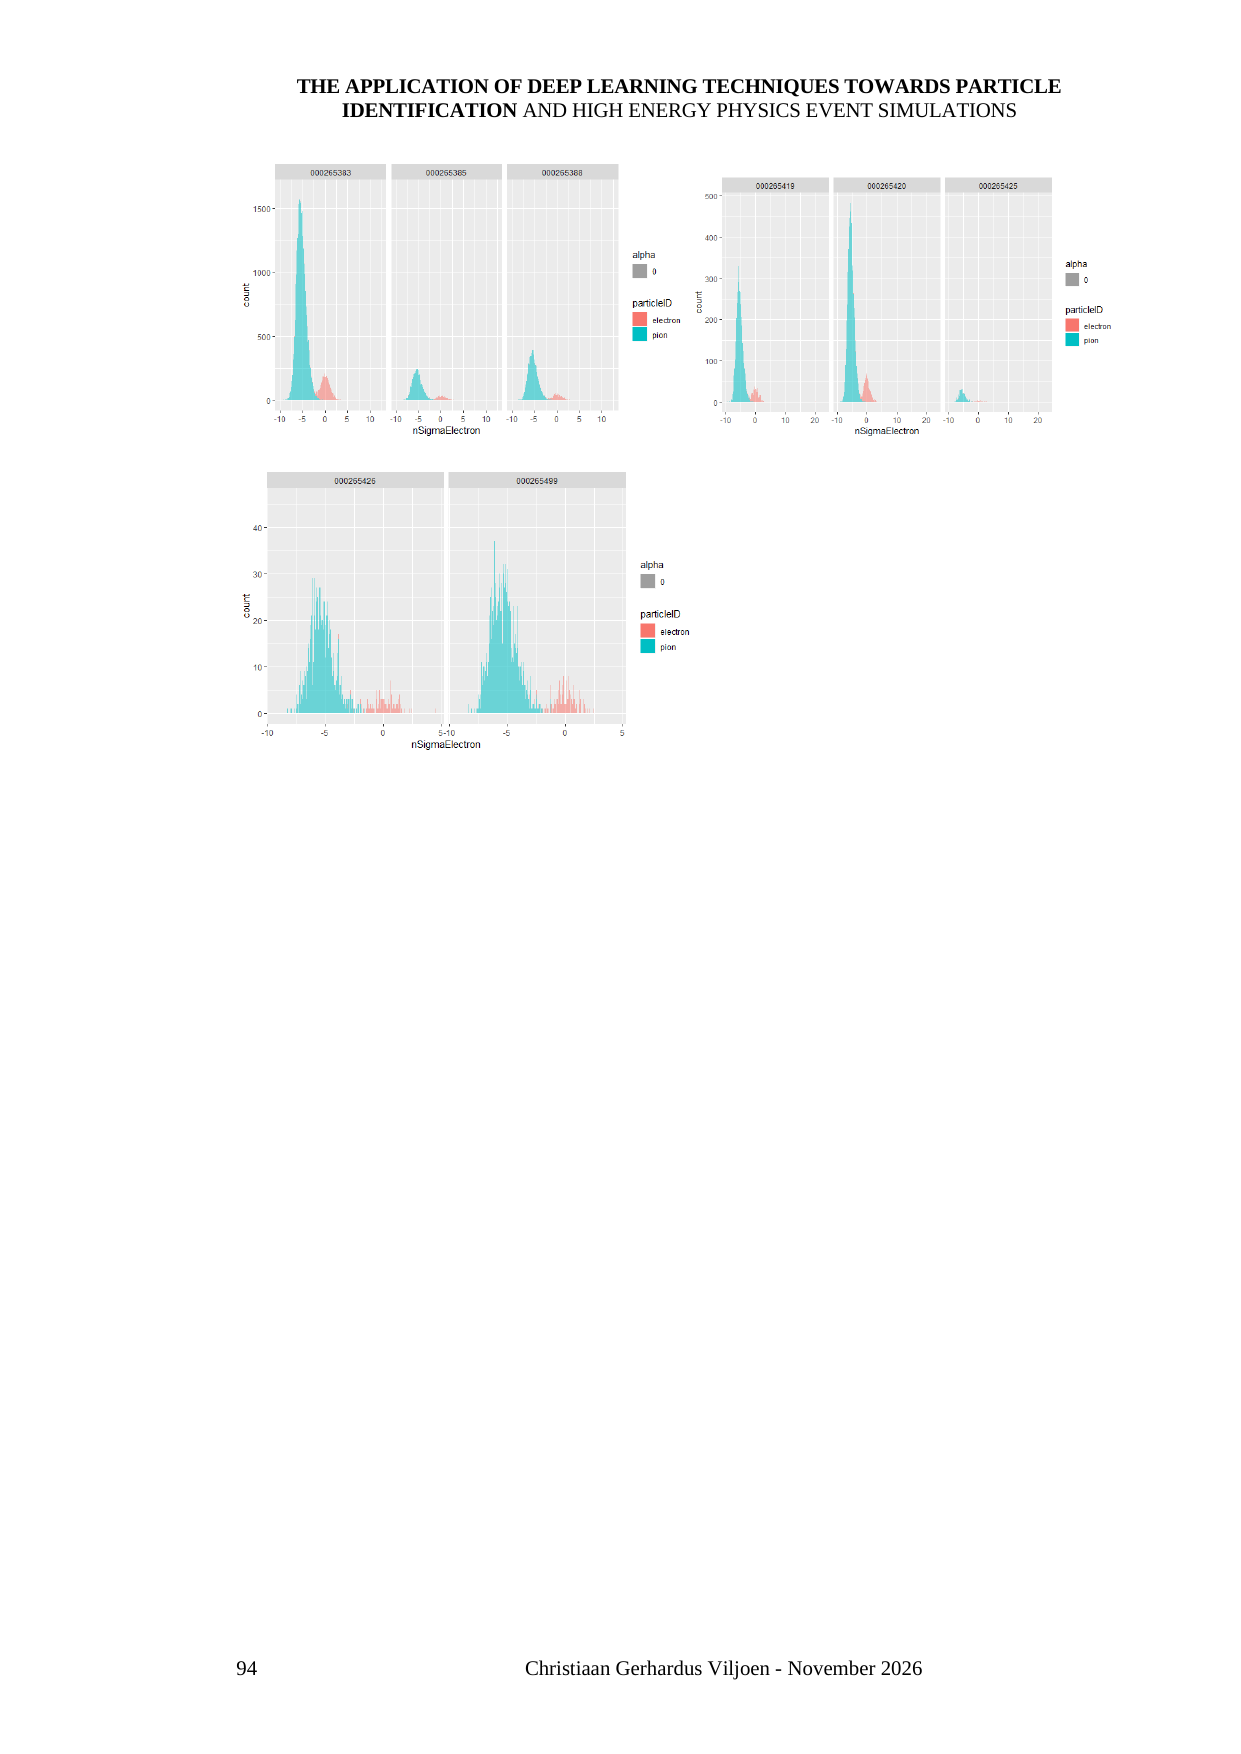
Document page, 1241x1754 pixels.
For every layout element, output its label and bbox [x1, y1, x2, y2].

picture [236, 468, 699, 754]
picture [236, 159, 1120, 440]
